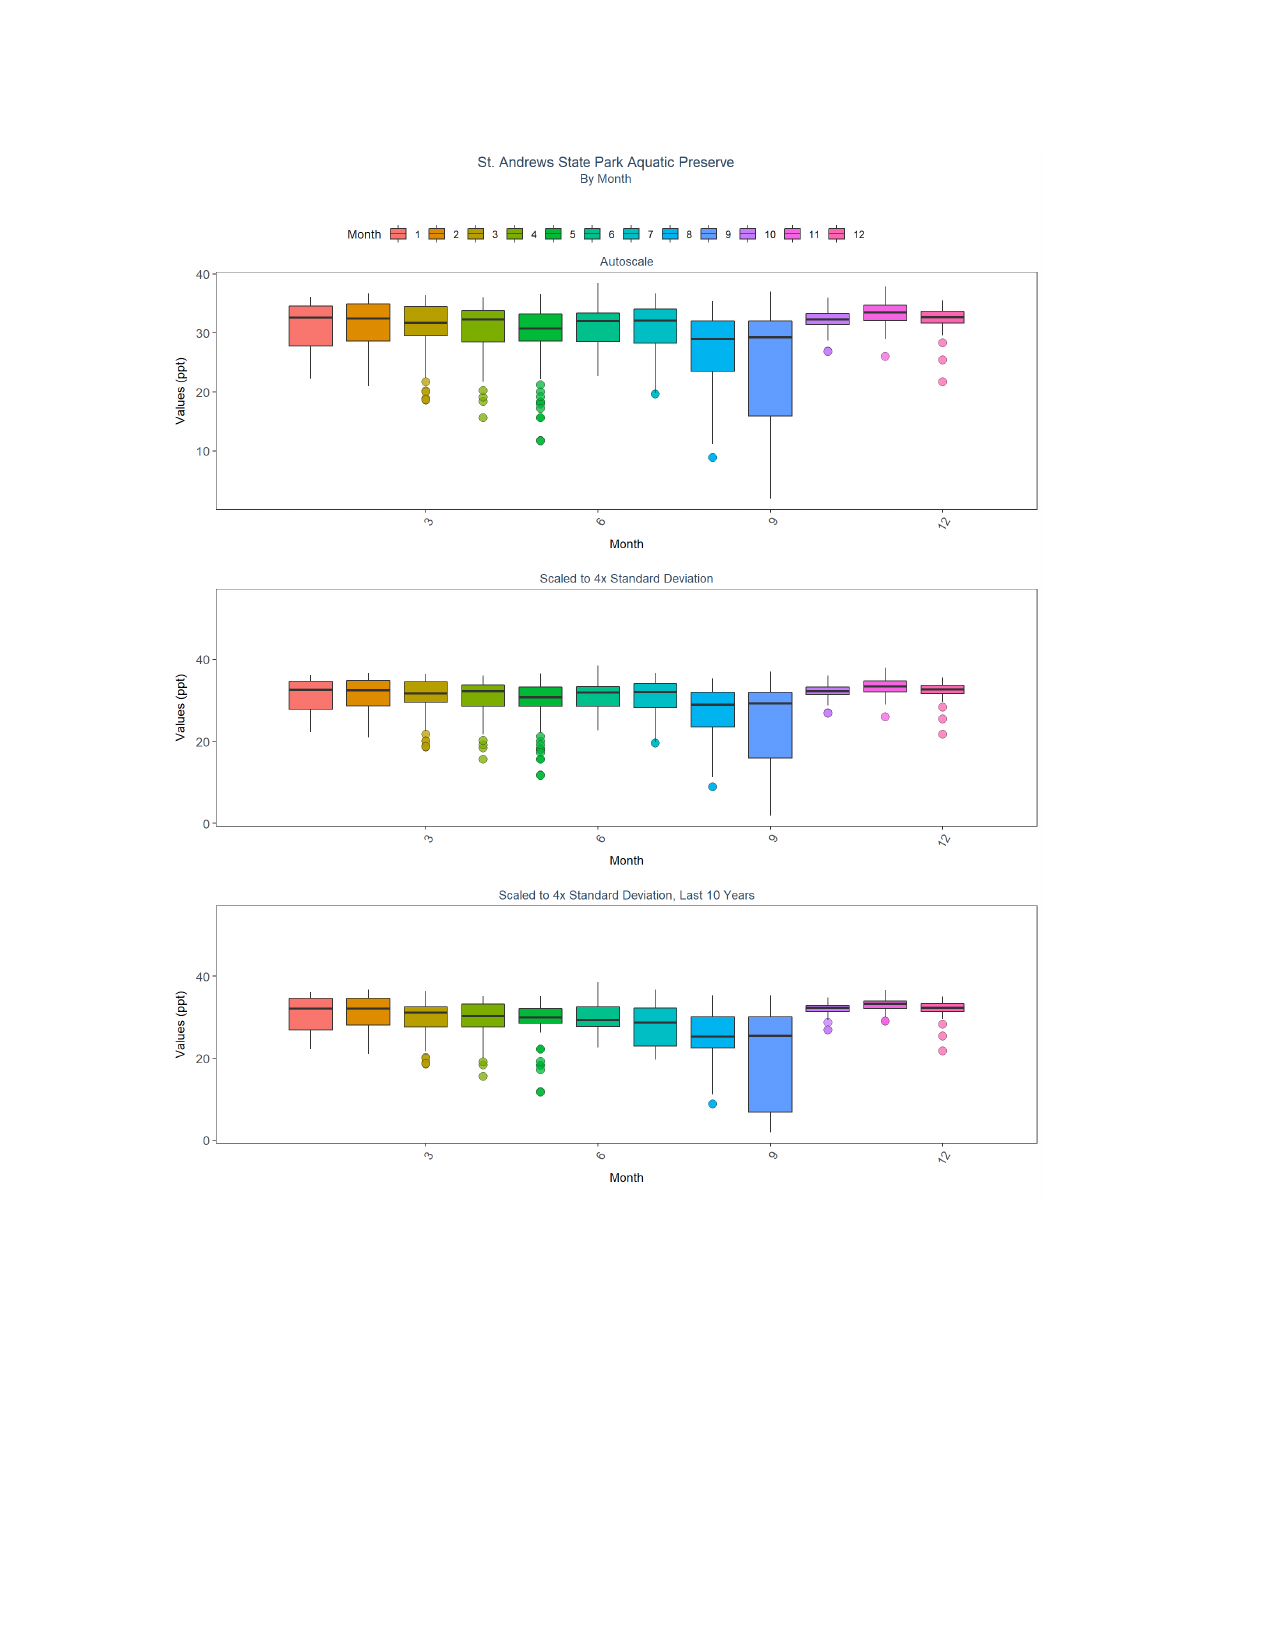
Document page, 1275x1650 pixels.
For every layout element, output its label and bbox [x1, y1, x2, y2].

picture [168, 150, 1044, 1200]
